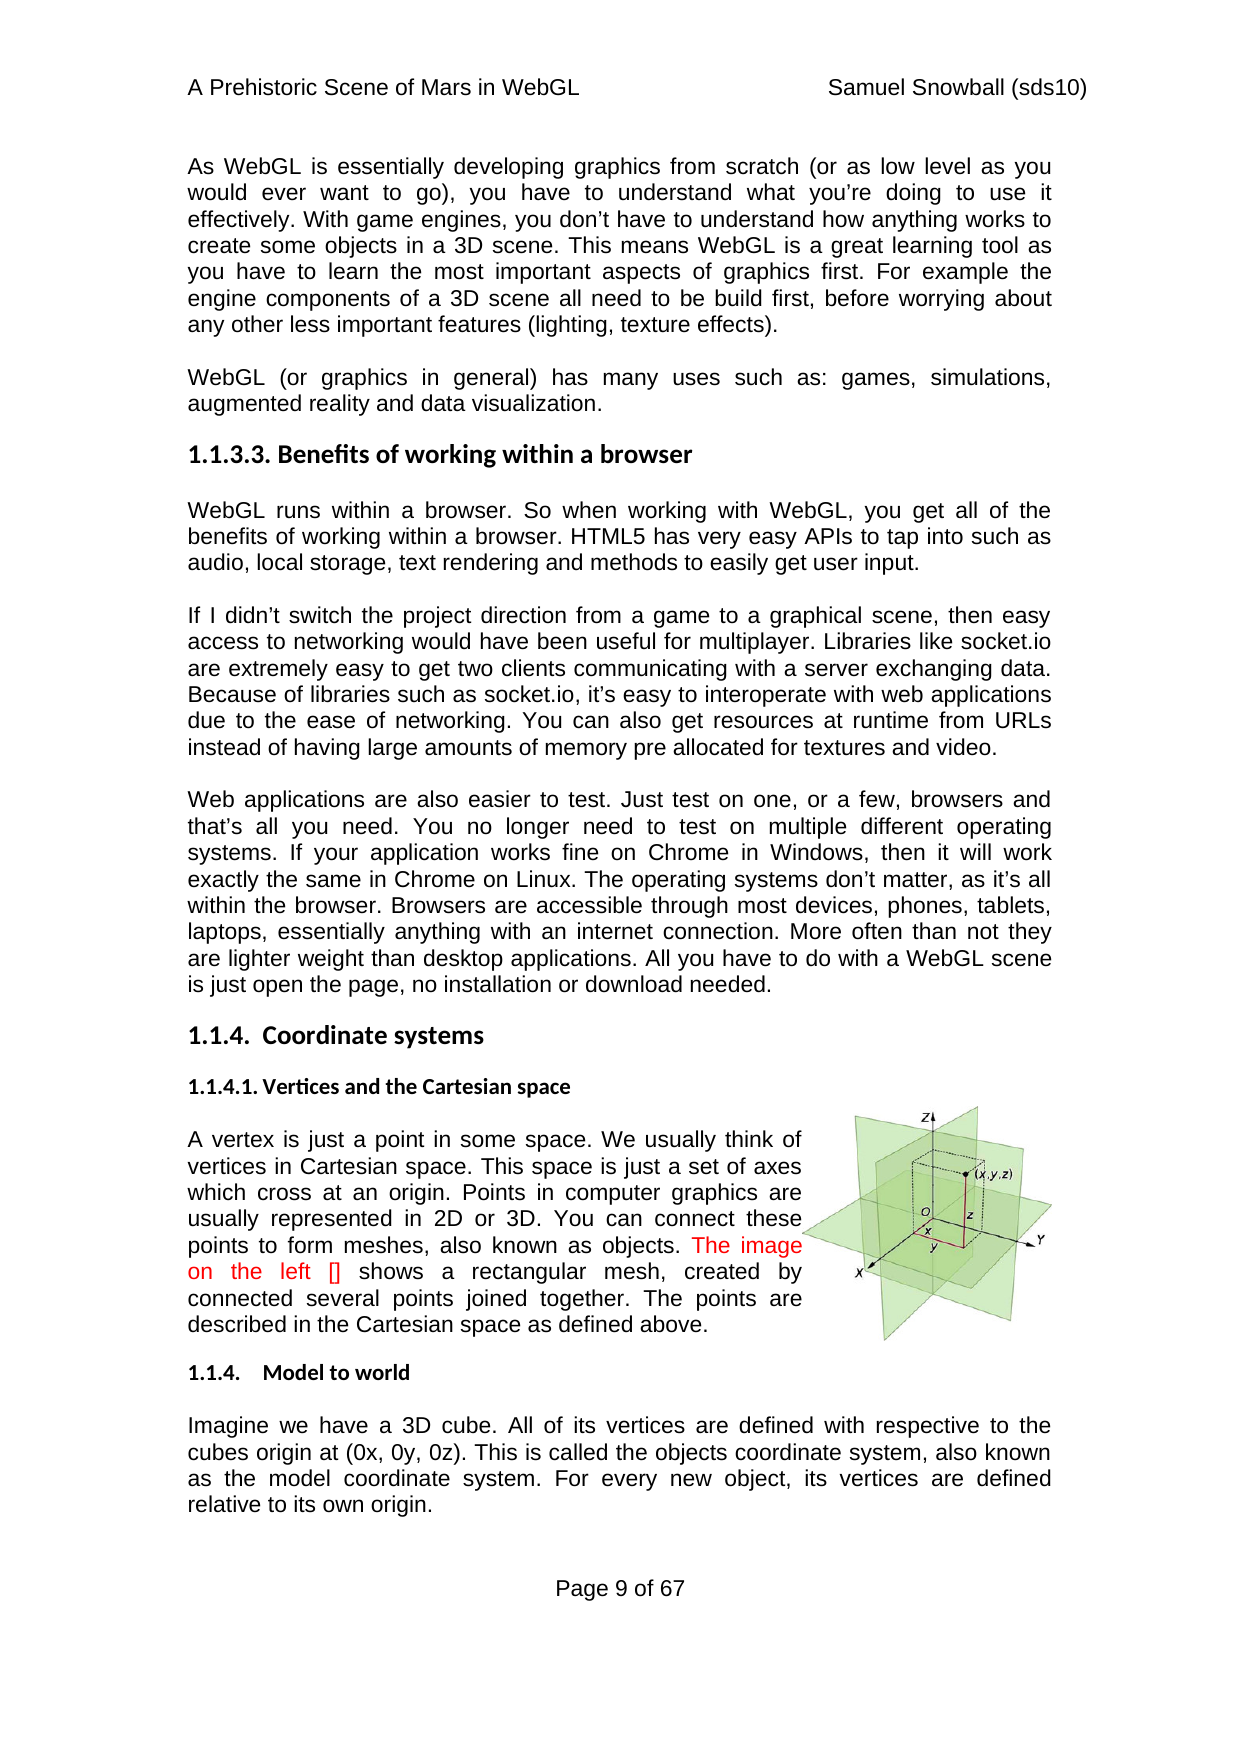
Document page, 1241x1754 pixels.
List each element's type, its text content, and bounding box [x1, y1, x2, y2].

subtitle 1.1.3.3. Benefits of working within a browser [187, 437, 1053, 470]
text Imagine we have a 3D cube. All of its vertices are defined with respective to the cubes origin at (0x, 0y, 0z). This is called the objects coordinate system, also known as the model coordinate system. For every new object, its vertices are defined relative to its own origin. [187, 1412, 1053, 1518]
text A vertex is just a point in some space. We usually think of vertices in Cartesian space. This space is just a set of axes which cross at an origin. Points in computer graphics are usually represented in 2D or 3D. You can connect these points to form meshes, also known as objects. The image on the left [] shows a rectangular mesh, created by connected several points joined together. The points are described in the Cartesian space as defined above. [187, 1126, 1053, 1337]
picture [802, 1337, 1052, 1341]
subtitle 1.1.4. Model to world [187, 1358, 1053, 1386]
text If I didn’t switch the project direction from a game to a graphical scene, then easy access to networking would have been useful for multiplayer. Libraries like socket.io are extremely easy to get two clients communicating with a server exchanging data. Because of libraries such as socket.io, it’s easy to interoperate with web applications due to the ease of networking. You can also get resources at runtime from URLs instead of having large amounts of memory pre allocated for textures and video. [187, 602, 1053, 760]
text WebGL runs within a browser. So when working with WebGL, you get all of the benefits of working within a browser. HTML5 has very easy APIs to tap into such as audio, local storage, text rendering and methods to easily get user input. [187, 497, 1053, 576]
text Web applications are also easier to test. Just test on one, or a few, browsers and that’s all you need. You no longer need to test on multiple different operating systems. If your application works fine on Chrome in Windows, then it will work exactly the same in Chrome on Linux. The operating systems don’t matter, as it’s all within the browser. Browsers are accessible through most devices, phones, tablets, laptops, essentially anything with an internet connection. More often than not they are lighter weight than desktop applications. All you have to do with a WebGL scene is just open the page, no installation or download needed. [187, 786, 1053, 997]
subtitle 1.1.4. Coordinate systems [187, 1018, 1053, 1051]
subtitle 1.1.4.1. Vertices and the Cartesian space [187, 1072, 1053, 1100]
text As WebGL is essentially developing graphics from scratch (or as low level as you would ever want to go), you have to understand what you’re doing to use it effectively. With game engines, you don’t have to understand how anything works to create some objects in a 3D scene. This means WebGL is a great learning tool as you have to learn the most important aspects of graphics first. For example the engine components of a 3D scene all need to be build first, before worrying about any other less important features (lighting, texture effects). [187, 153, 1053, 337]
picture [802, 1106, 1052, 1126]
text WebGL (or graphics in general) has many uses such as: games, simulations, augmented reality and data visualization. [187, 364, 1053, 416]
